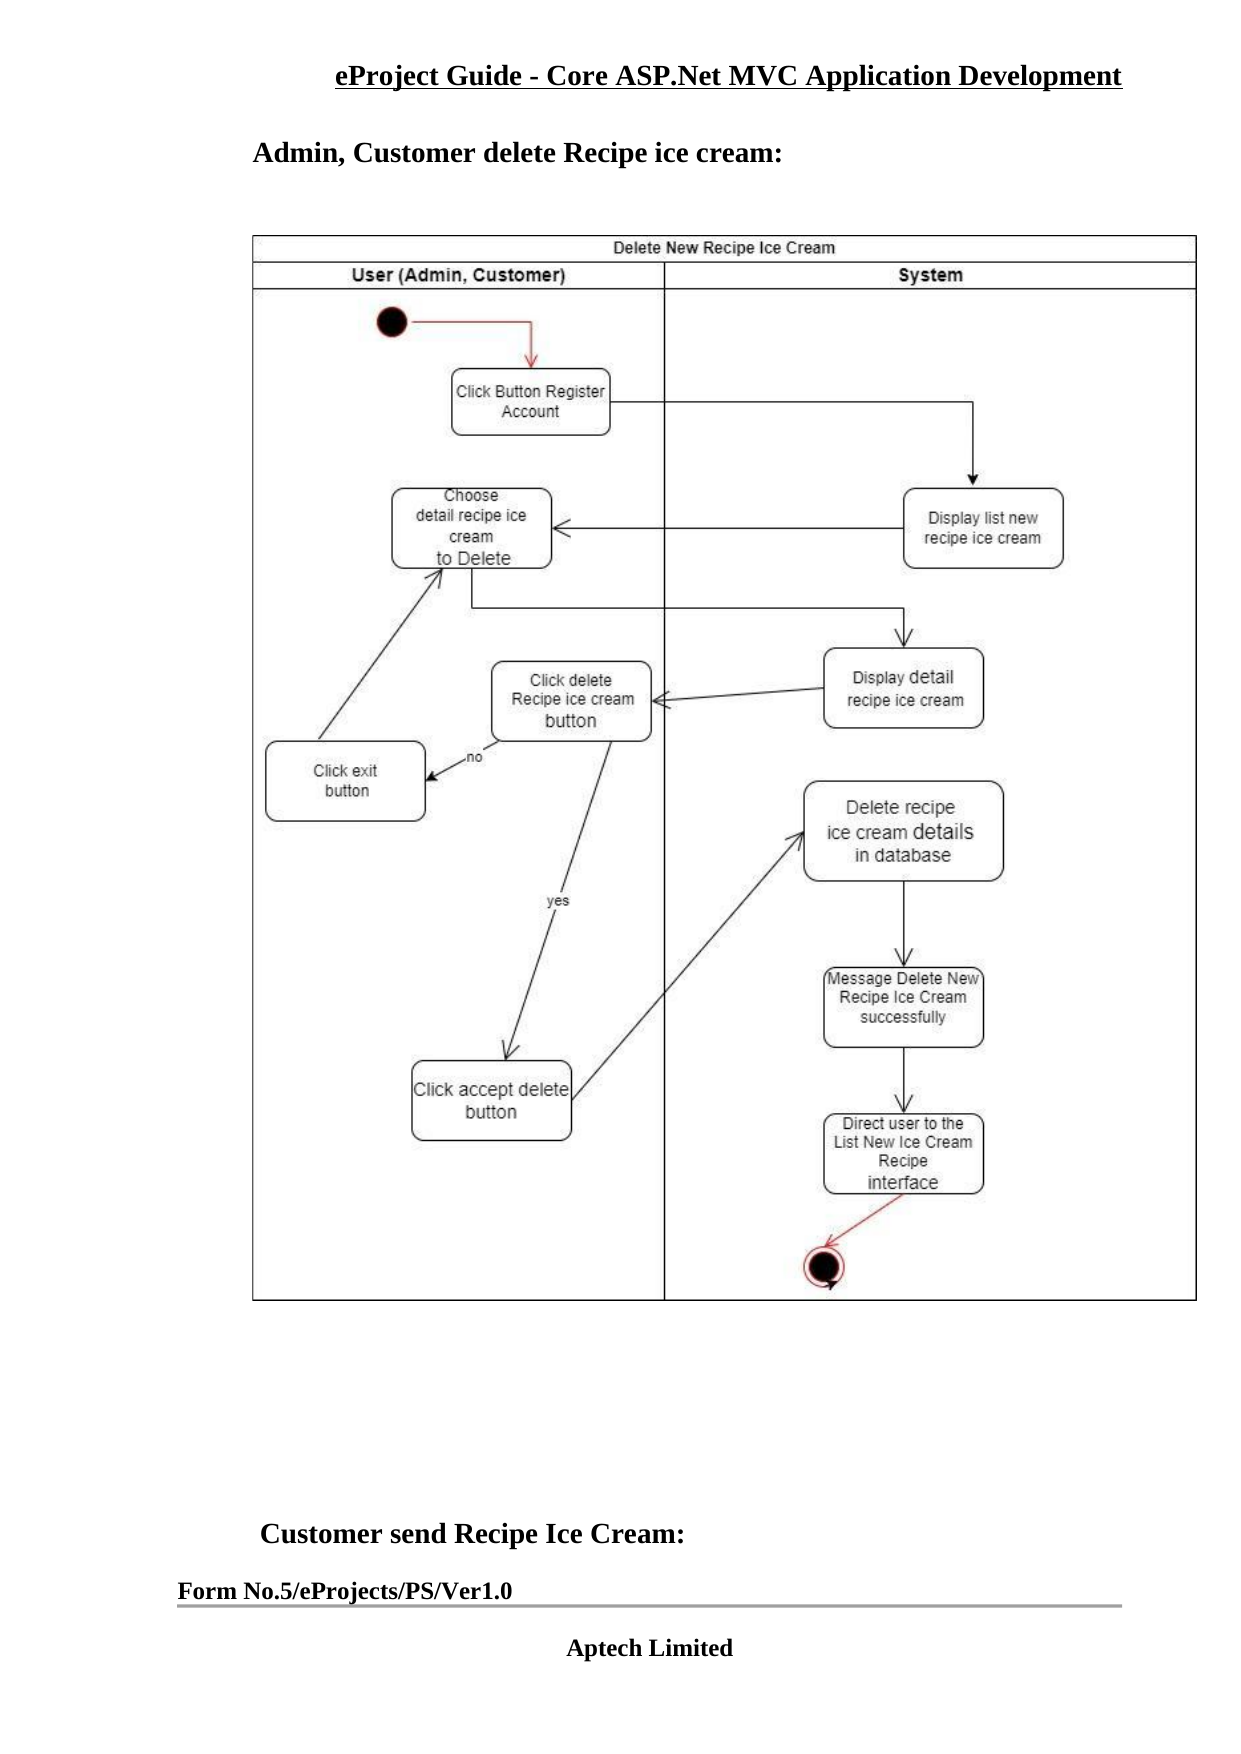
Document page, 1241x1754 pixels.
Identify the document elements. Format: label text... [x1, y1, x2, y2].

picture [252, 235, 1197, 1301]
text Admin, Customer delete Recipe ice cream: [177, 135, 1122, 168]
text Customer send Recipe Ice Cream: [177, 1516, 1122, 1549]
